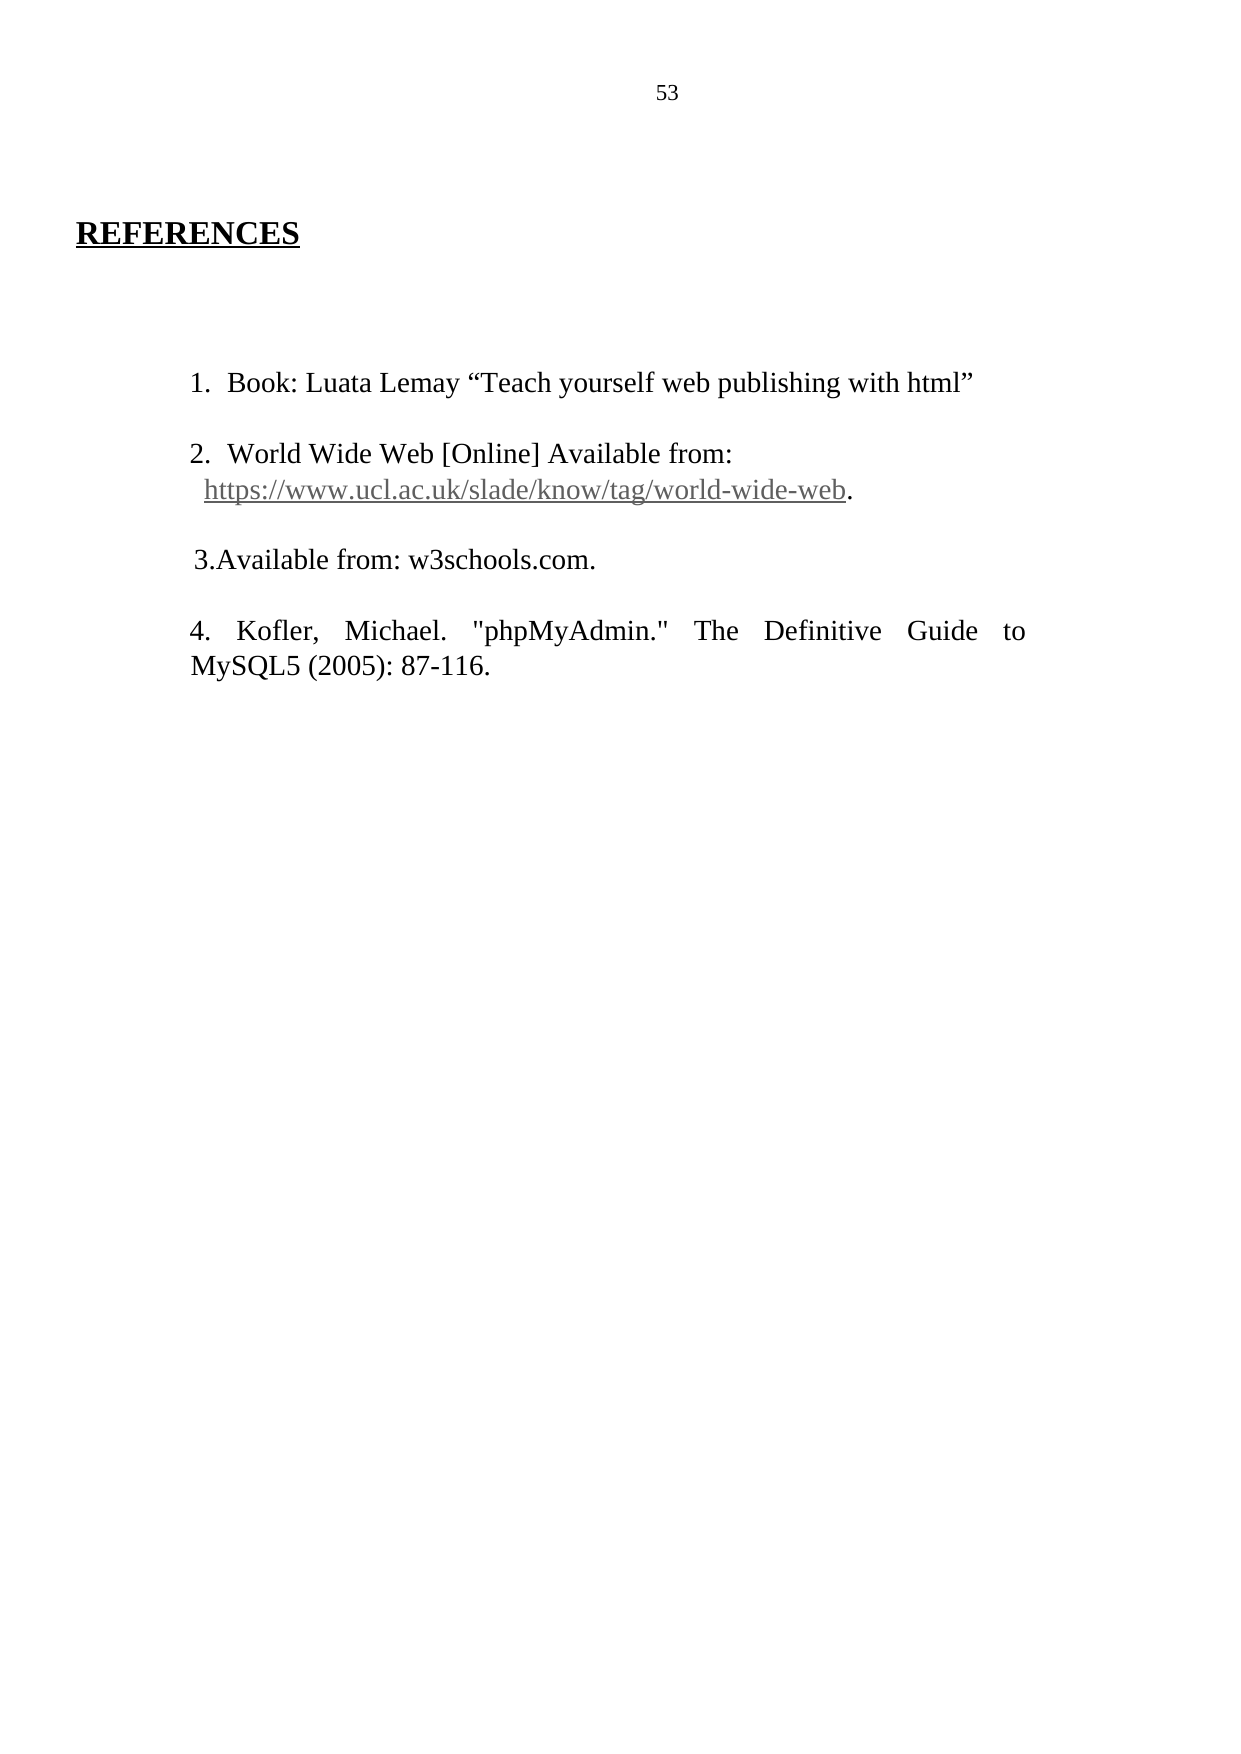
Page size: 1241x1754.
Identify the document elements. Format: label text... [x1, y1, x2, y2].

list Book: Luata Lemay “Teach yourself web publishing with html” [189, 365, 1182, 398]
text 3.Available from: w3schools.com. [77, 542, 1182, 575]
subtitle REFERENCES [76, 213, 1183, 251]
list World Wide Web [Online] Available from: [189, 437, 1182, 470]
text https://www.ucl.ac.uk/slade/know/tag/world-wide-web. [189, 472, 1182, 506]
text 4. Kofler, Michael. "phpMyAdmin." The Definitive Guide to MySQL5 (2005): 87-116. [189, 613, 1027, 681]
